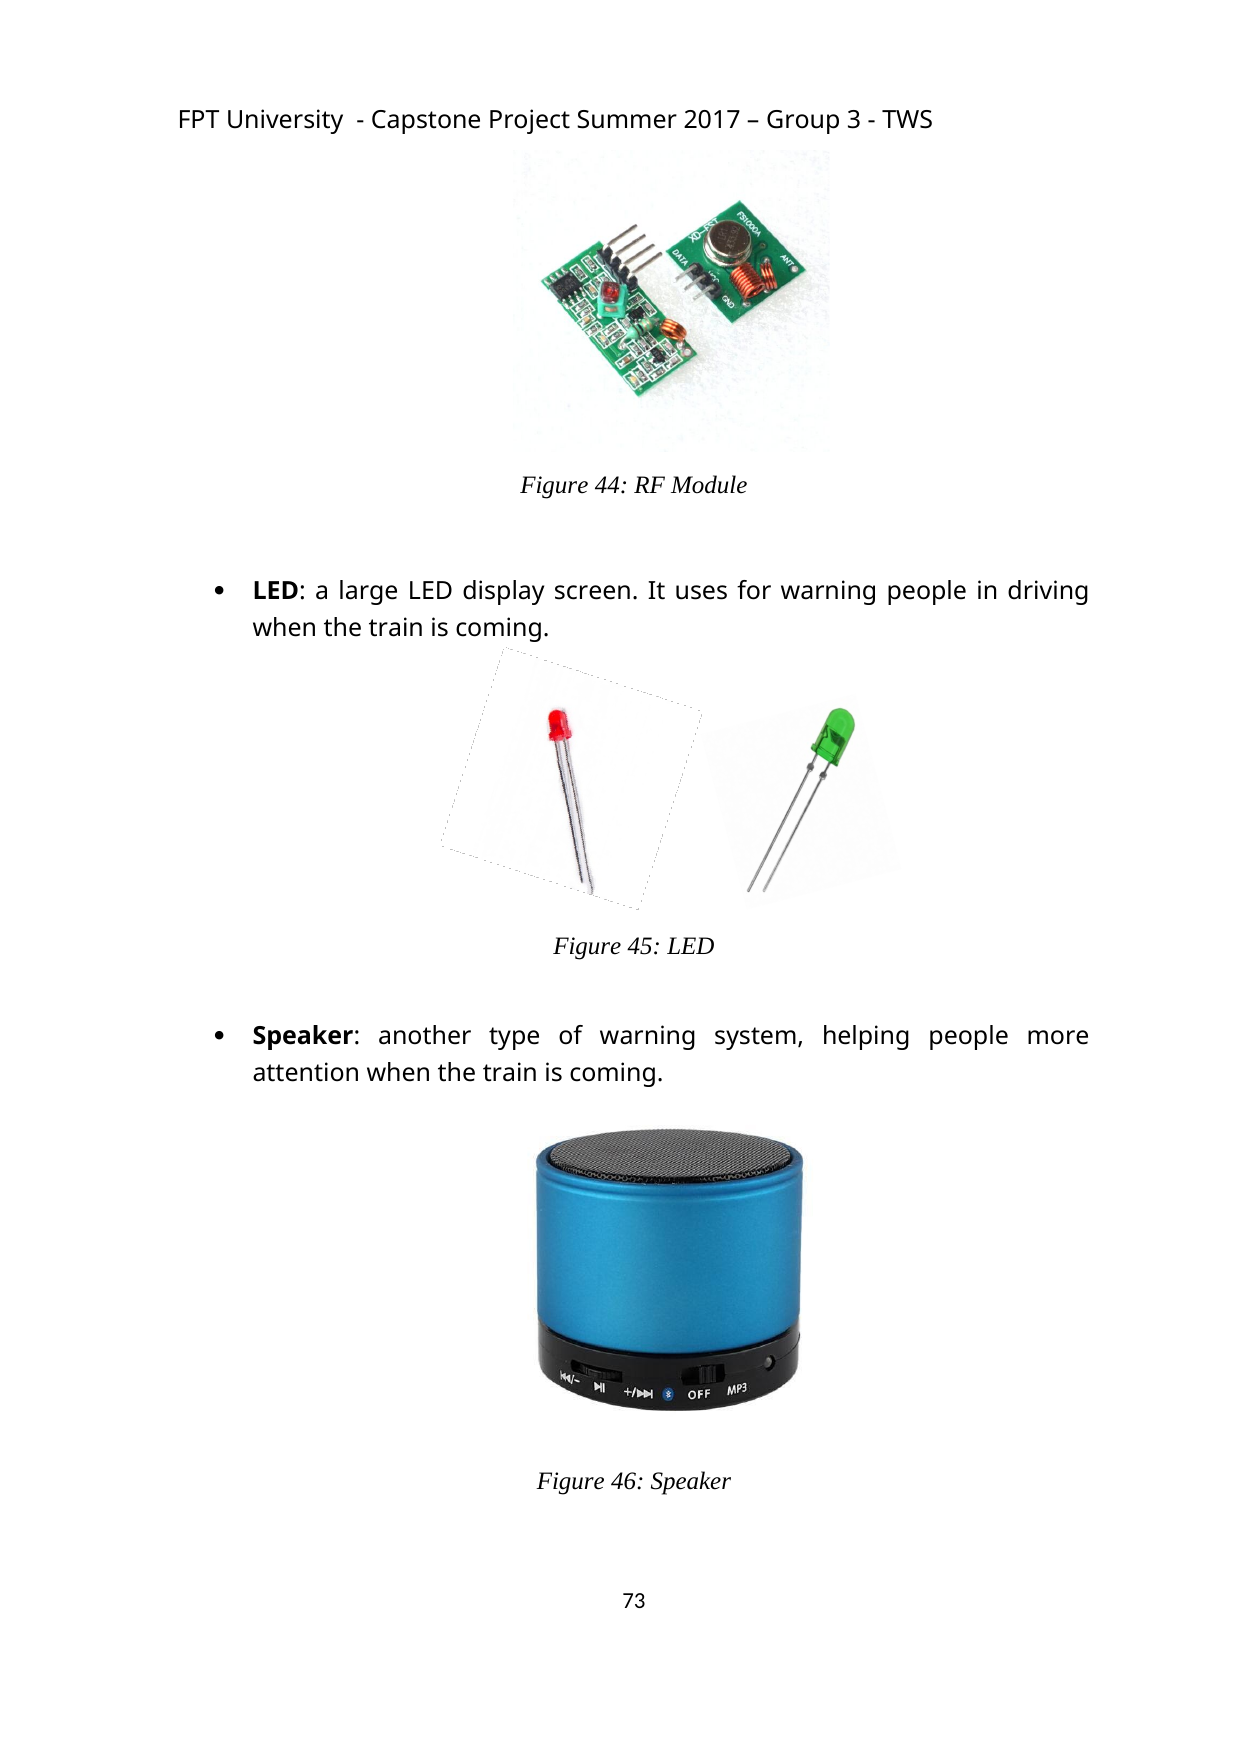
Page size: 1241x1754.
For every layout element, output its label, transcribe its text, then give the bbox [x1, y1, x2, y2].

text Figure 46: Speaker [177, 1466, 1090, 1495]
picture [512, 150, 830, 452]
picture [701, 694, 901, 909]
text Figure 44: RF Module [177, 470, 1090, 499]
list Speaker: another type of warning system, helping people more attention when the train is coming. [215, 1017, 1090, 1088]
picture [493, 1091, 850, 1448]
text Figure 45: LED [177, 931, 1090, 960]
list LED: a large LED display screen. It uses for warning people in driving when the train is coming. [215, 573, 1090, 644]
picture [439, 647, 702, 909]
